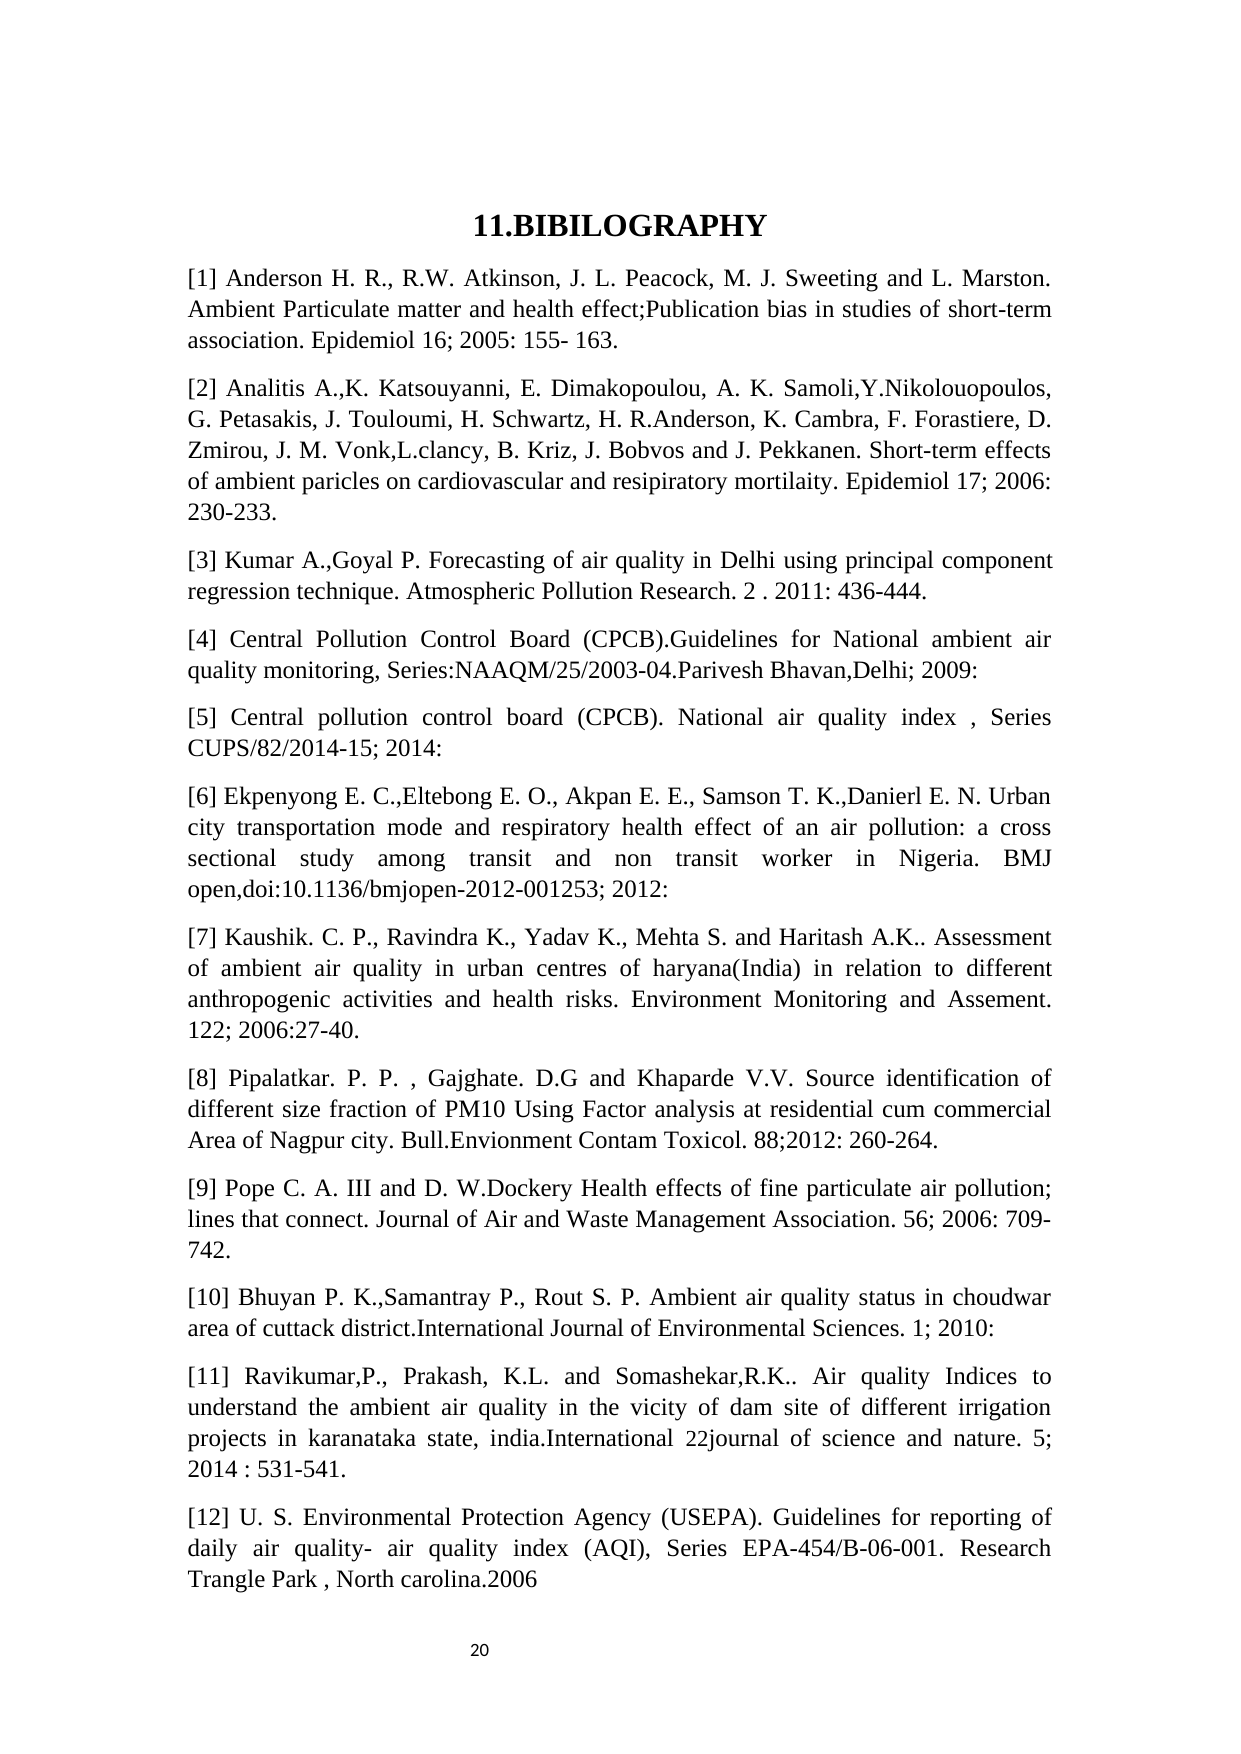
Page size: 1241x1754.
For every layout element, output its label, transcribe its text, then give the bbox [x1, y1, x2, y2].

text [10] Bhuyan P. K.,Samantray P., Rout S. P. Ambient air quality status in choudwar area of cuttack district.International Journal of Environmental Sciences. 1; 2010: [187, 1282, 1053, 1342]
text [6] Ekpenyong E. C.,Eltebong E. O., Akpan E. E., Samson T. K.,Danierl E. N. Urban city transportation mode and respiratory health effect of an air pollution: a cross sectional study among transit and non transit worker in Nigeria. BMJ open,doi:10.1136/bmjopen-2012-001253; 2012: [187, 781, 1053, 903]
text [8] Pipalatkar. P. P. , Gajghate. D.G and Khaparde V.V. Source identification of different size fraction of PM10 Using Factor analysis at residential cum commercial Area of Nagpur city. Bull.Envionment Contam Toxicol. 88;2012: 260-264. [187, 1063, 1053, 1154]
text [4] Central Pollution Control Board (CPCB).Guidelines for National ambient air quality monitoring, Series:NAAQM/25/2003-04.Parivesh Bhavan,Delhi; 2009: [187, 624, 1053, 683]
text [11] Ravikumar,P., Prakash, K.L. and Somashekar,R.K.. Air quality Indices to understand the ambient air quality in the vicity of dam site of different irrigation projects in karanataka state, india.International 22journal of science and nature. 5; 2014 : 531-541. [187, 1361, 1053, 1483]
text [5] Central pollution control board (CPCB). National air quality index , Series CUPS/82/2014-15; 2014: [187, 702, 1053, 762]
text [9] Pope C. A. III and D. W.Dockery Health effects of fine particulate air pollution; lines that connect. Journal of Air and Waste Management Association. 56; 2006: 709-742. [187, 1173, 1053, 1263]
text 11.BIBILOGRAPHY [187, 207, 1053, 244]
text [1] Anderson H. R., R.W. Atkinson, J. L. Peacock, M. J. Sweeting and L. Marston. Ambient Particulate matter and health effect;Publication bias in studies of short-term association. Epidemiol 16; 2005: 155- 163. [187, 263, 1053, 354]
text [3] Kumar A.,Goyal P. Forecasting of air quality in Delhi using principal component regression technique. Atmospheric Pollution Research. 2 . 2011: 436-444. [187, 545, 1053, 605]
text [7] Kaushik. C. P., Ravindra K., Yadav K., Mehta S. and Haritash A.K.. Assessment of ambient air quality in urban centres of haryana(India) in relation to different anthropogenic activities and health risks. Environment Monitoring and Assement. 122; 2006:27-40. [187, 922, 1053, 1044]
text [2] Analitis A.,K. Katsouyanni, E. Dimakopoulou, A. K. Samoli,Y.Nikolouopoulos, G. Petasakis, J. Touloumi, H. Schwartz, H. R.Anderson, K. Cambra, F. Forastiere, D. Zmirou, J. M. Vonk,L.clancy, B. Kriz, J. Bobvos and J. Pekkanen. Short-term effects of ambient paricles on cardiovascular and resipiratory mortilaity. Epidemiol 17; 2006: 230-233. [187, 373, 1053, 526]
text [12] U. S. Environmental Protection Agency (USEPA). Guidelines for reporting of daily air quality- air quality index (AQI), Series EPA-454/B-06-001. Research Trangle Park , North carolina.2006 [187, 1502, 1053, 1593]
